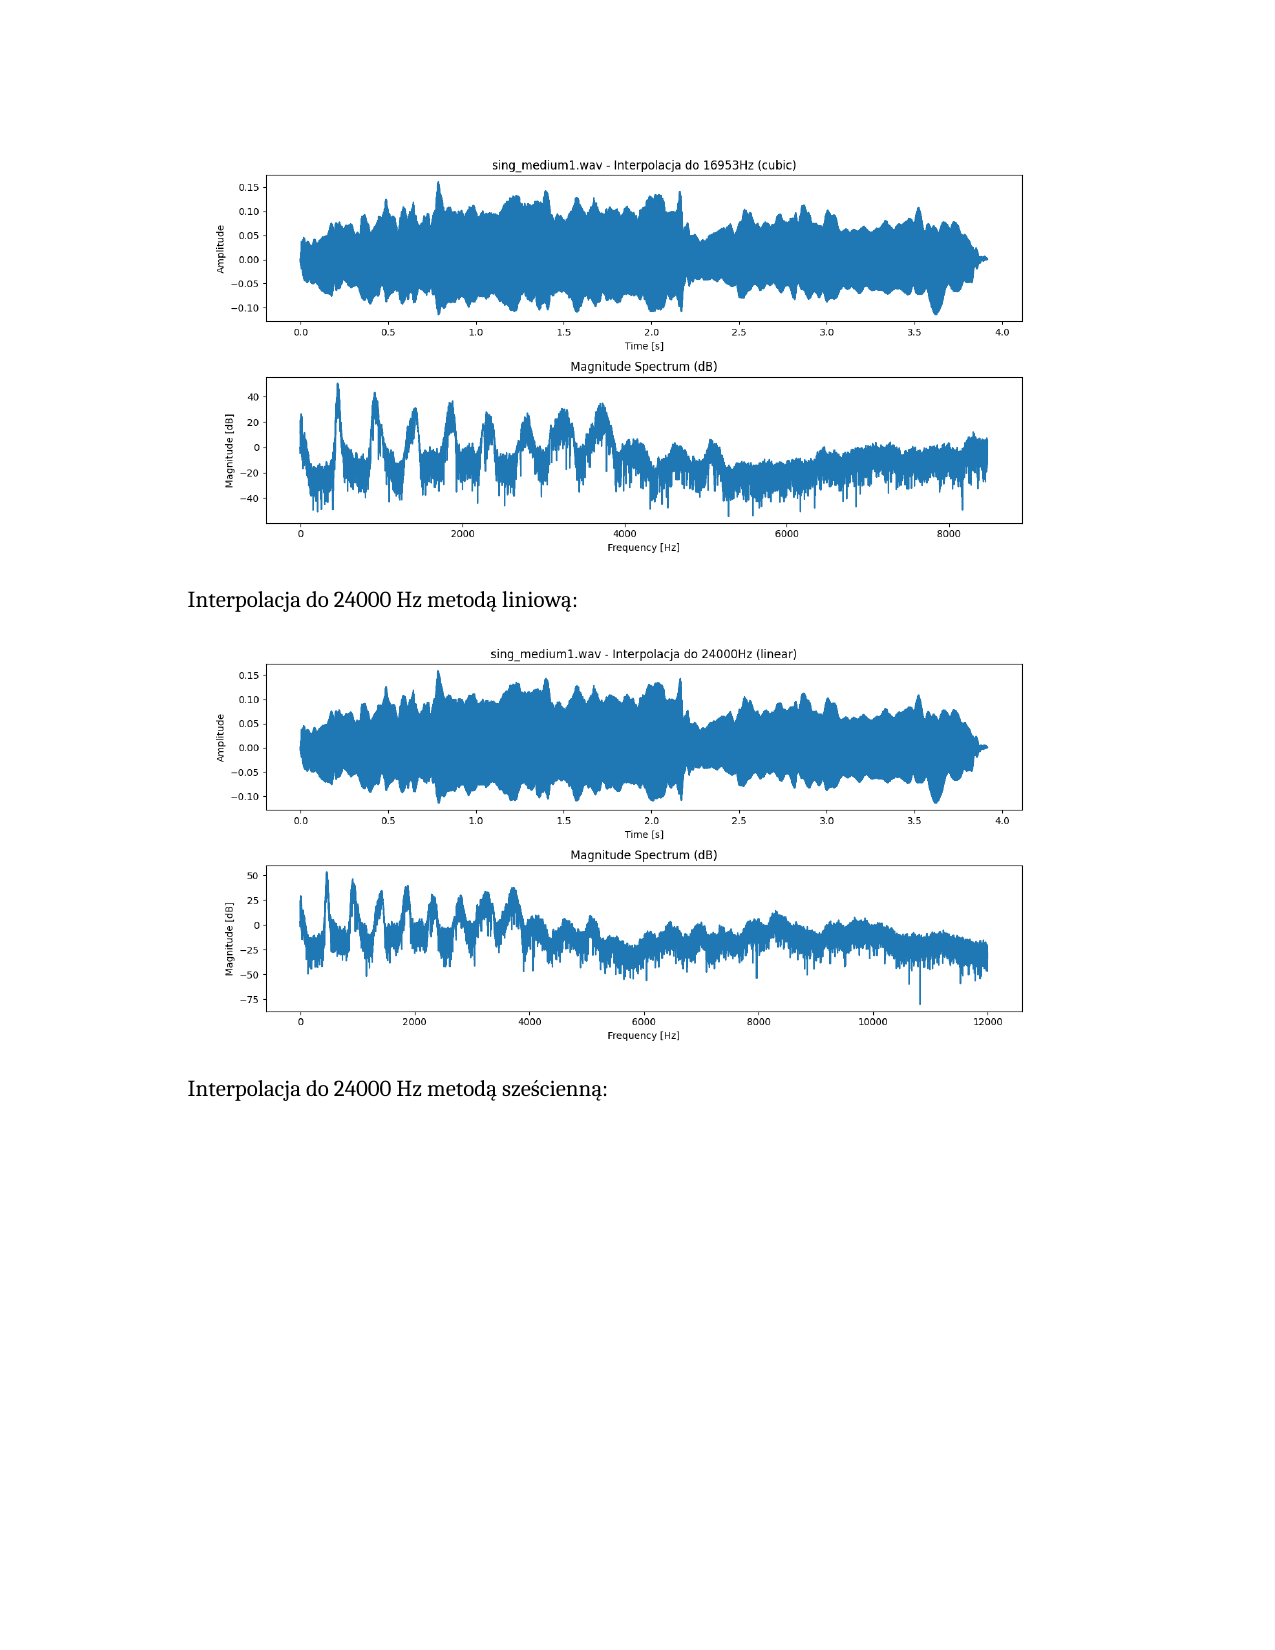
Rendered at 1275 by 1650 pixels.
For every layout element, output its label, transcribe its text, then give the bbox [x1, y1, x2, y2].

picture [206, 150, 1032, 563]
picture [206, 638, 1032, 1051]
text Interpolacja do 24000 Hz metodą liniową: [187, 587, 1087, 613]
text Interpolacja do 24000 Hz metodą sześcienną: [187, 1075, 1087, 1102]
